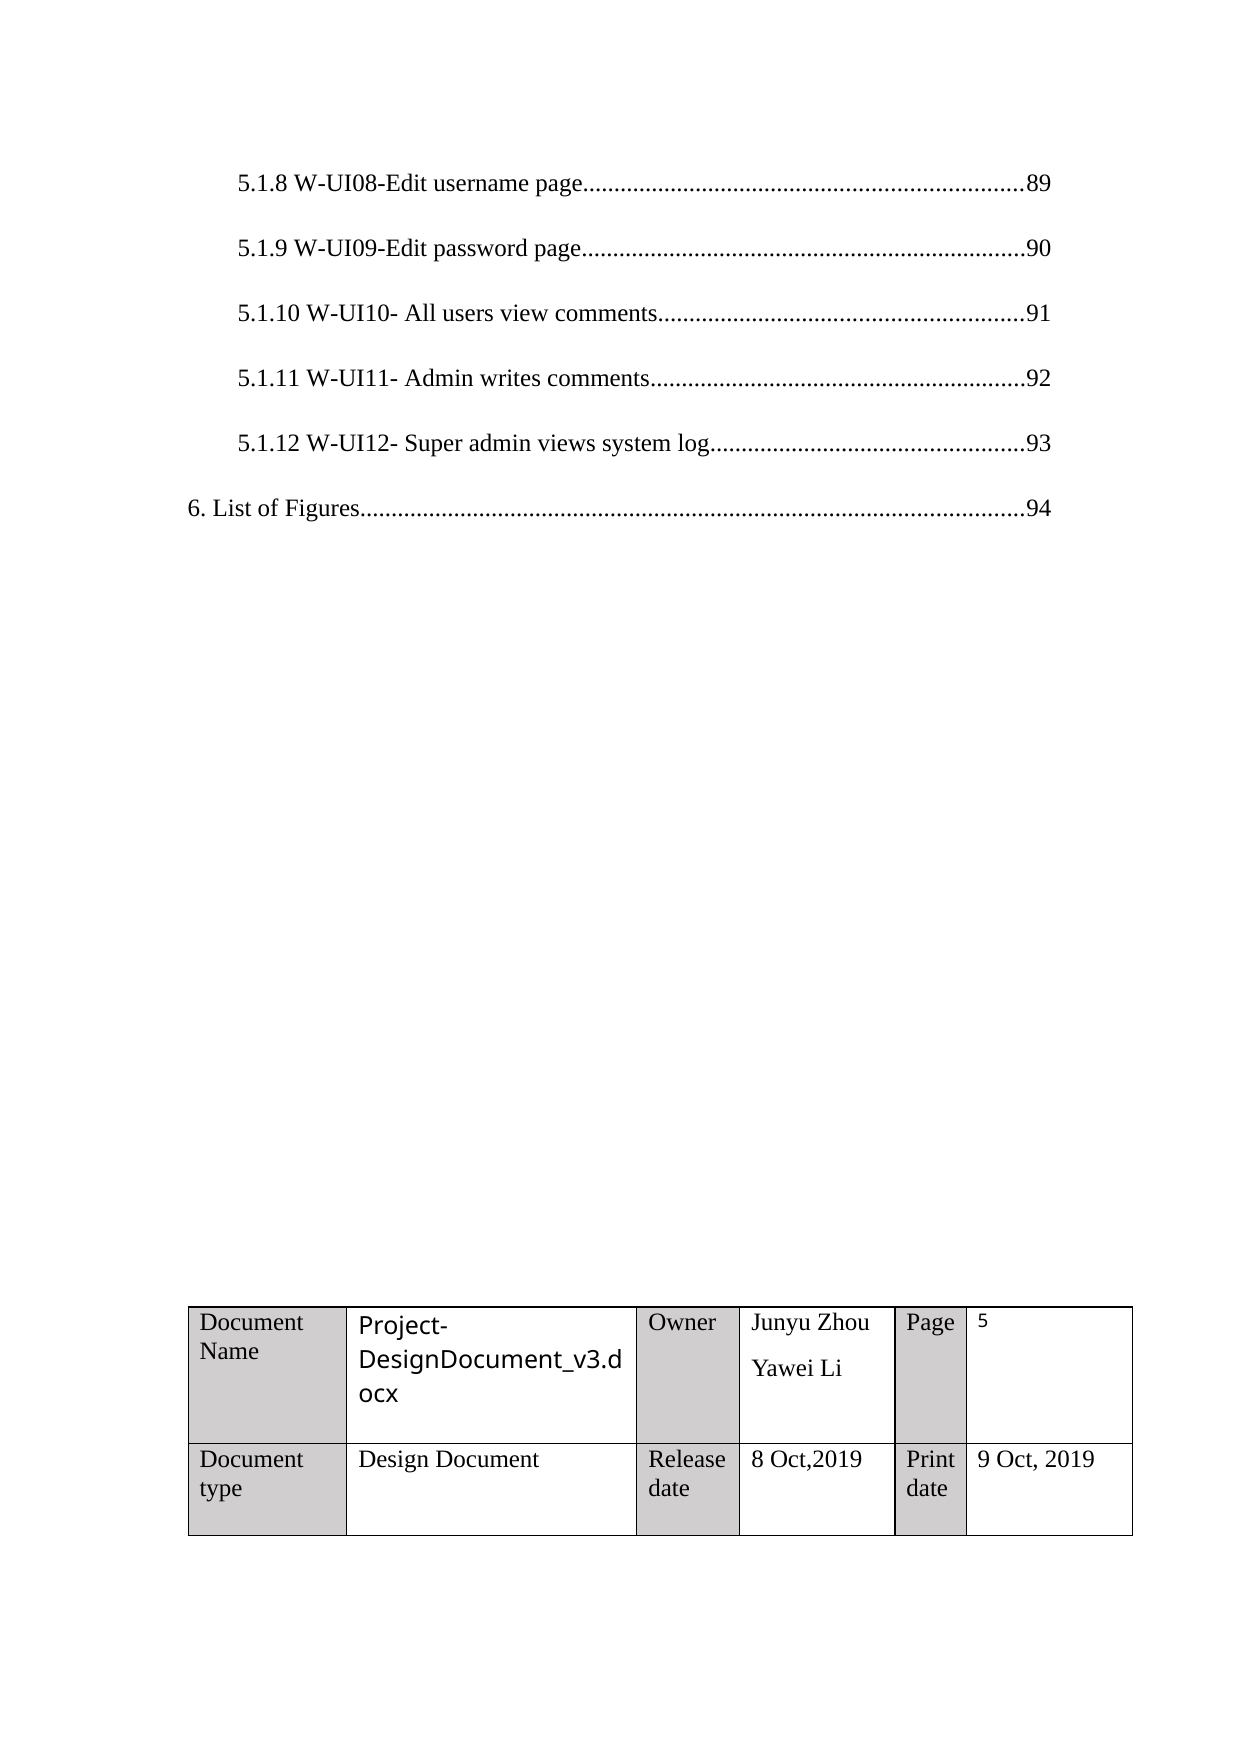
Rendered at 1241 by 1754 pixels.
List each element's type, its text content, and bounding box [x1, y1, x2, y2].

text 5.1.11 W-UI11- Admin writes comments 92 [237, 361, 1053, 395]
text 5.1.12 W-UI12- Super admin views system log 93 [237, 426, 1053, 460]
text 5.1.10 W-UI10- All users view comments 91 [237, 296, 1053, 330]
text 6. List of Figures 94 [187, 491, 1053, 525]
text 5.1.9 W-UI09-Edit password page 90 [237, 231, 1053, 265]
text 5.1.8 W-UI08-Edit username page 89 [237, 166, 1053, 200]
